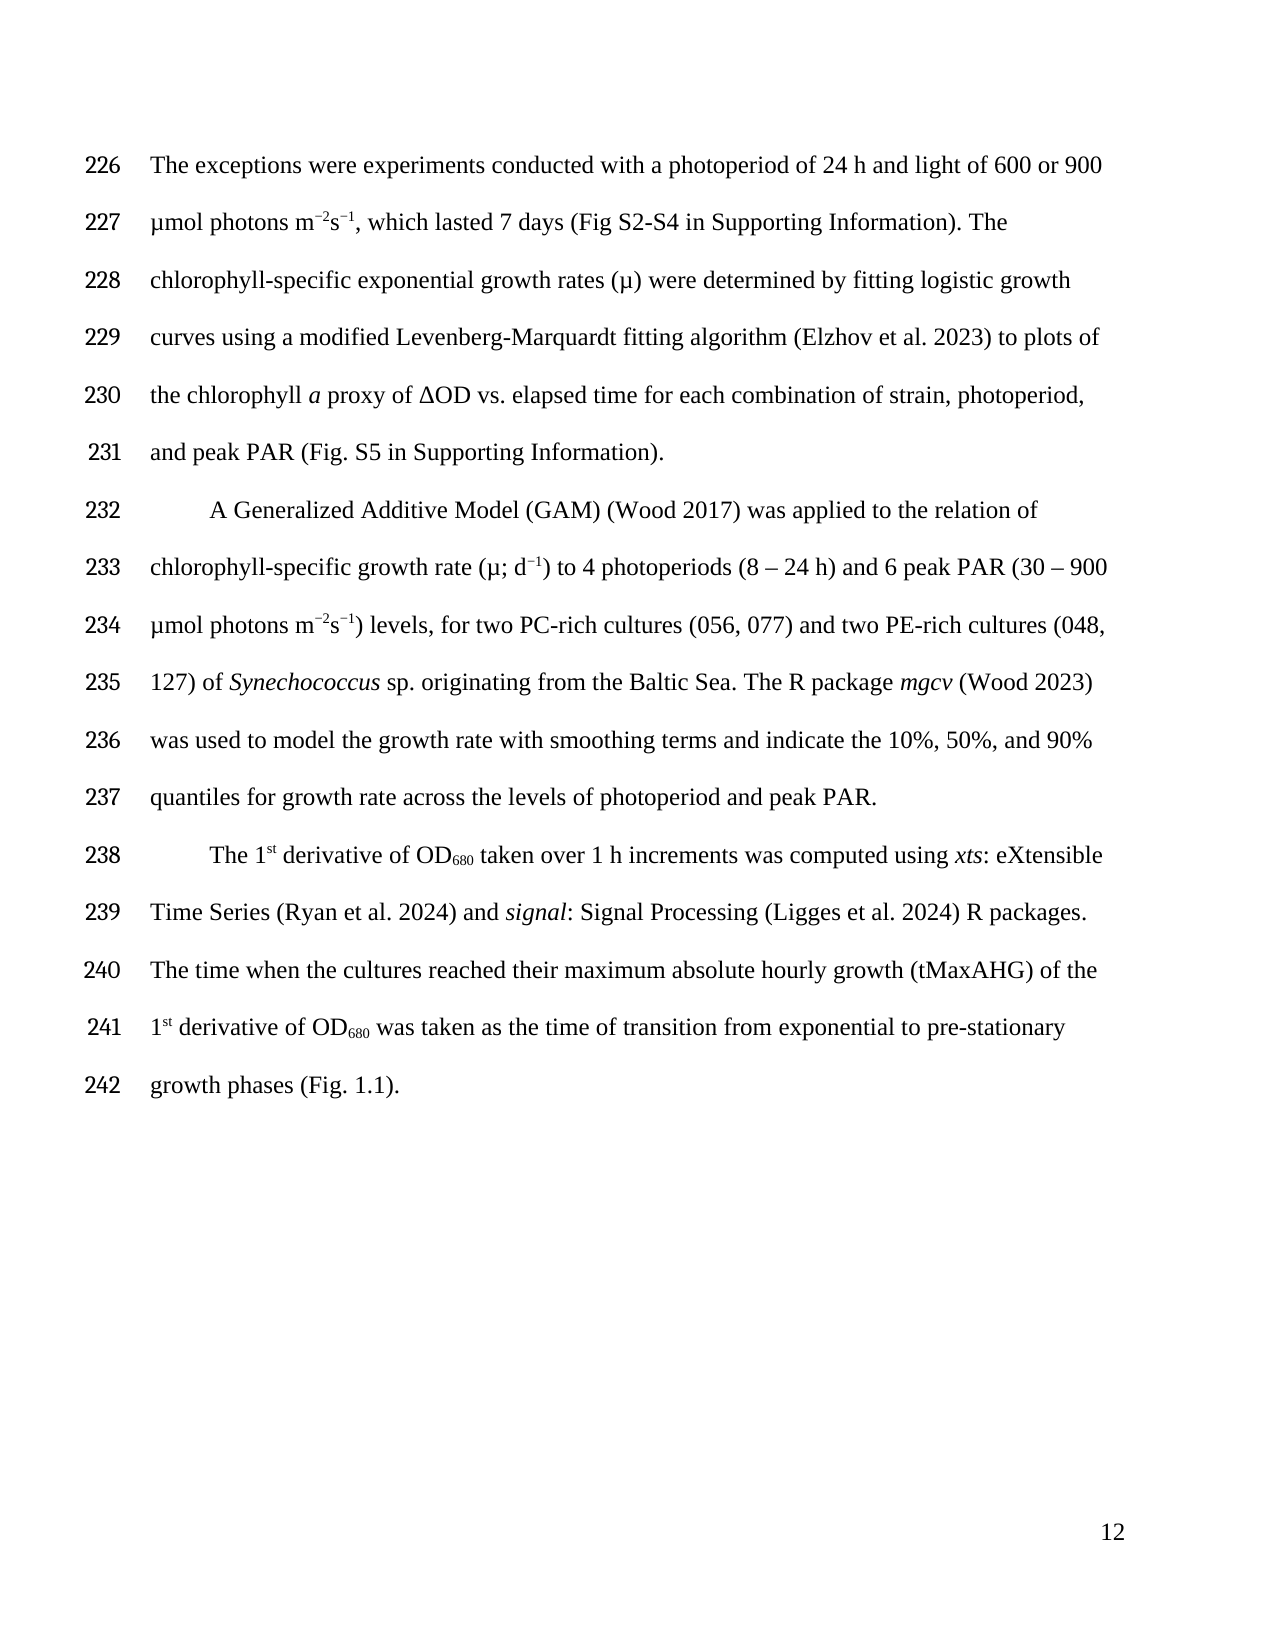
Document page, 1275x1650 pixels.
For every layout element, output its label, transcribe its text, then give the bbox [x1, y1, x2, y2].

text A Generalized Additive Model (GAM) (Wood 2017) was applied to the relation of chlorophyll-specific growth rate (µ; d−1) to 4 photoperiods (8 – 24 h) and 6 peak PAR (30 – 900 µmol photons m−2s−1) levels, for two PC-rich cultures (056, 077) and two PE-rich cultures (048, 127) of Synechococcus sp. originating from the Baltic Sea. The R package mgcv (Wood 2023) was used to model the growth rate with smoothing terms and indicate the 10%, 50%, and 90% quantiles for growth rate across the levels of photoperiod and peak PAR. [150, 495, 1125, 811]
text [150, 150, 1125, 466]
text The 1st derivative of OD680 taken over 1 h increments was computed using xts: eXtensible Time Series (Ryan et al. 2024) and signal: Signal Processing (Ligges et al. 2024) R packages. The time when the cultures reached their maximum absolute hourly growth (tMaxAHG) of the 1st derivative of OD680 was taken as the time of transition from exponential to pre-stationary growth phases (Fig. 1.1). [150, 840, 1125, 1099]
